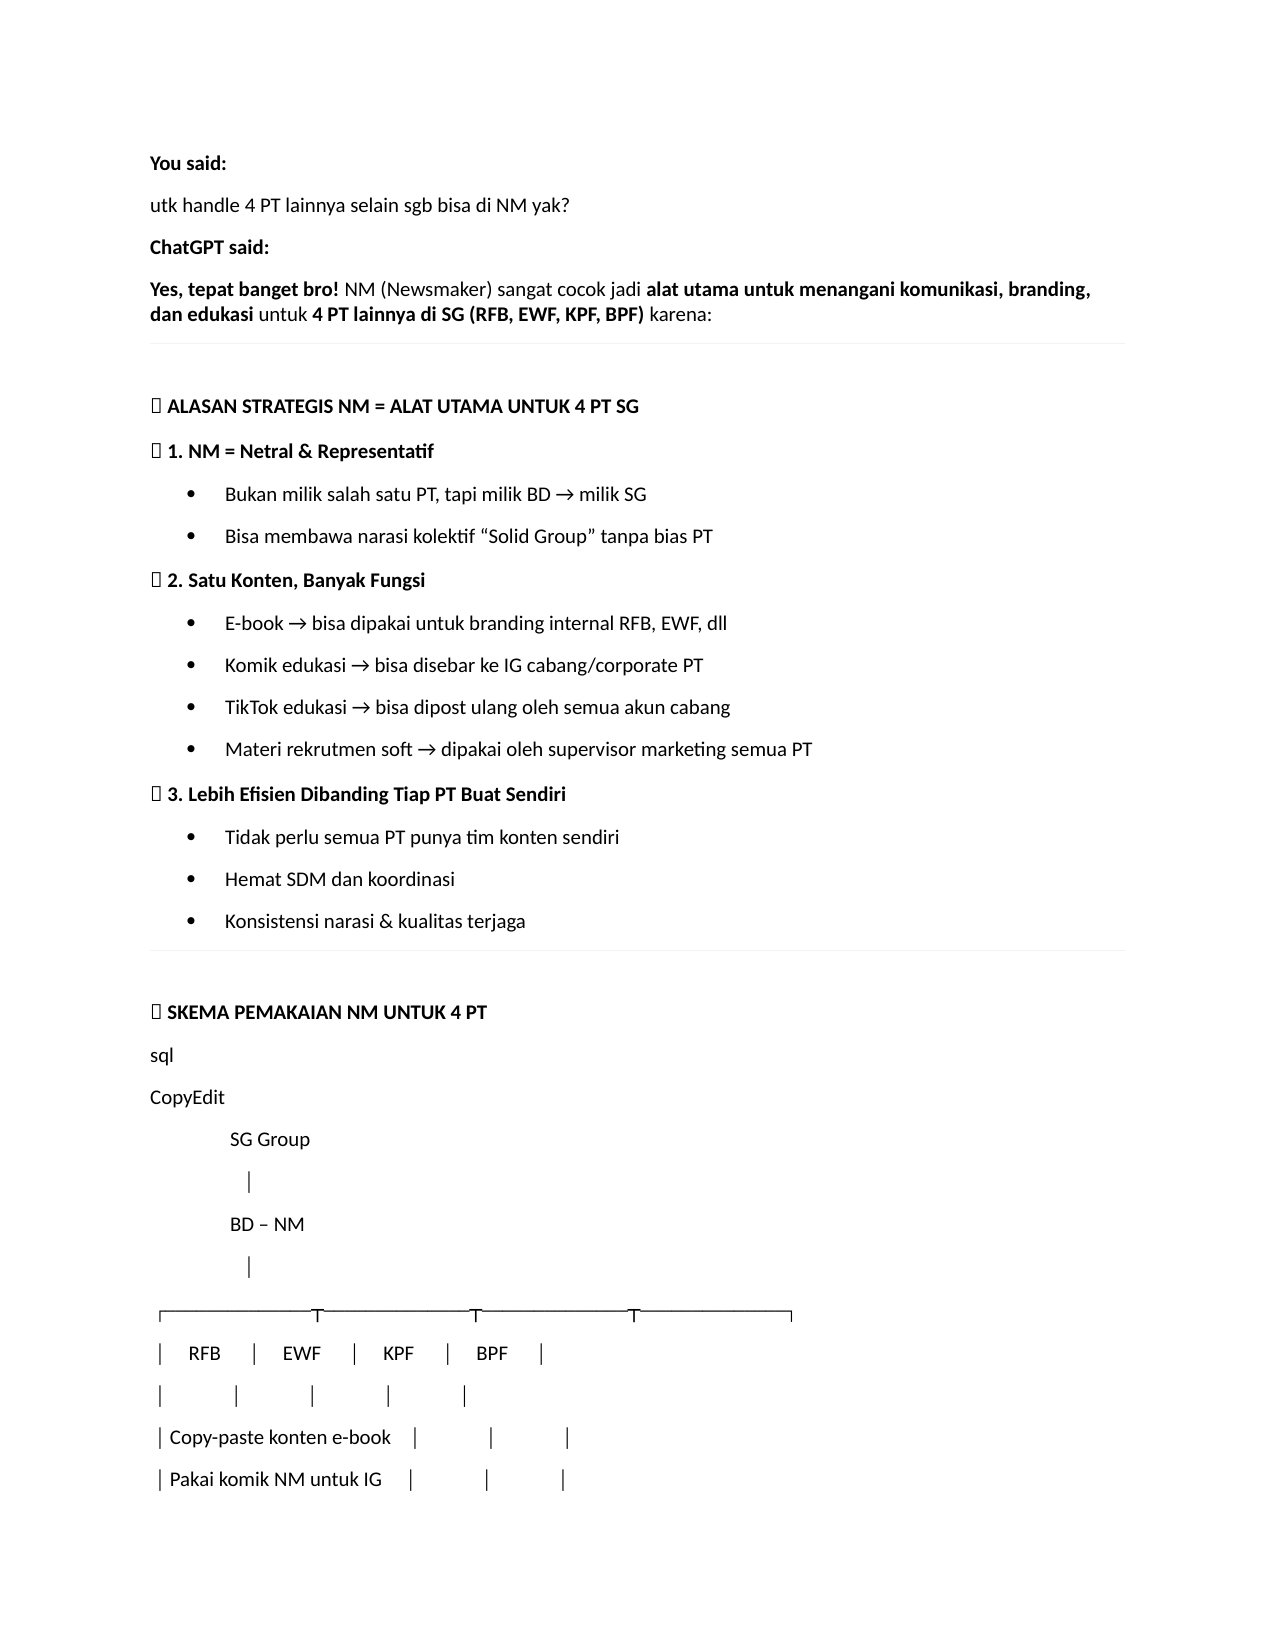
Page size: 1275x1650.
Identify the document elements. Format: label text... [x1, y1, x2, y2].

list Bukan milik salah satu PT, tapi milik BD → milik SG [187, 481, 1125, 507]
list Materi rekrutmen soft → dipakai oleh supervisor marketing semua PT [187, 737, 1125, 762]
text sql [150, 1042, 1125, 1068]
text │ [150, 1253, 1125, 1278]
text SG Group [150, 1127, 1125, 1152]
list E-book → bisa dipakai untuk branding internal RFB, EWF, dll [187, 610, 1125, 636]
text ✅ 3. Lebih Efisien Dibanding Tiap PT Buat Sendiri [150, 779, 1125, 807]
text ✅ 2. Satu Konten, Banyak Fungsi [150, 565, 1125, 594]
text │ [150, 1169, 1125, 1194]
text Yes, tepat banget bro! NM (Newsmaker) sangat cocok jadi alat utama untuk menangani komunikasi, branding, dan edukasi untuk 4 PT lainnya di SG (RFB, EWF, KPF, BPF) karena: [150, 276, 1125, 327]
list Hemat SDM dan koordinasi [187, 866, 1125, 891]
text You said: [150, 150, 1125, 175]
text utk handle 4 PT lainnya selain sgb bisa di NM yak? [150, 192, 1125, 217]
text 🧩 SKEMA PEMAKAIAN NM UNTUK 4 PT [150, 997, 1125, 1026]
text 🎯 ALASAN STRATEGIS NM = ALAT UTAMA UNTUK 4 PT SG [150, 391, 1125, 419]
list TikTok edukasi → bisa dipost ulang oleh semua akun cabang [187, 694, 1125, 720]
list Konsistensi narasi & kualitas terjaga [187, 908, 1125, 933]
text ┌──────────────┬──────────────┬──────────────┬──────────────┐ [150, 1295, 1125, 1323]
text ChatGPT said: [150, 234, 1125, 259]
text │ RFB │ EWF │ KPF │ BPF │ [150, 1340, 1125, 1365]
list Bisa membawa narasi kolektif “Solid Group” tanpa bias PT [187, 523, 1125, 549]
text ✅ 1. NM = Netral & Representatif [150, 436, 1125, 464]
text BD – NM [150, 1211, 1125, 1236]
list Komik edukasi → bisa disebar ke IG cabang/corporate PT [187, 652, 1125, 678]
text │ Copy-paste konten e-book │ │ │ [150, 1424, 1125, 1449]
text │ │ │ │ │ [150, 1382, 1125, 1407]
text CopyEdit [150, 1084, 1125, 1110]
text │ Pakai komik NM untuk IG │ │ │ [150, 1466, 1125, 1492]
list Tidak perlu semua PT punya tim konten sendiri [187, 824, 1125, 849]
